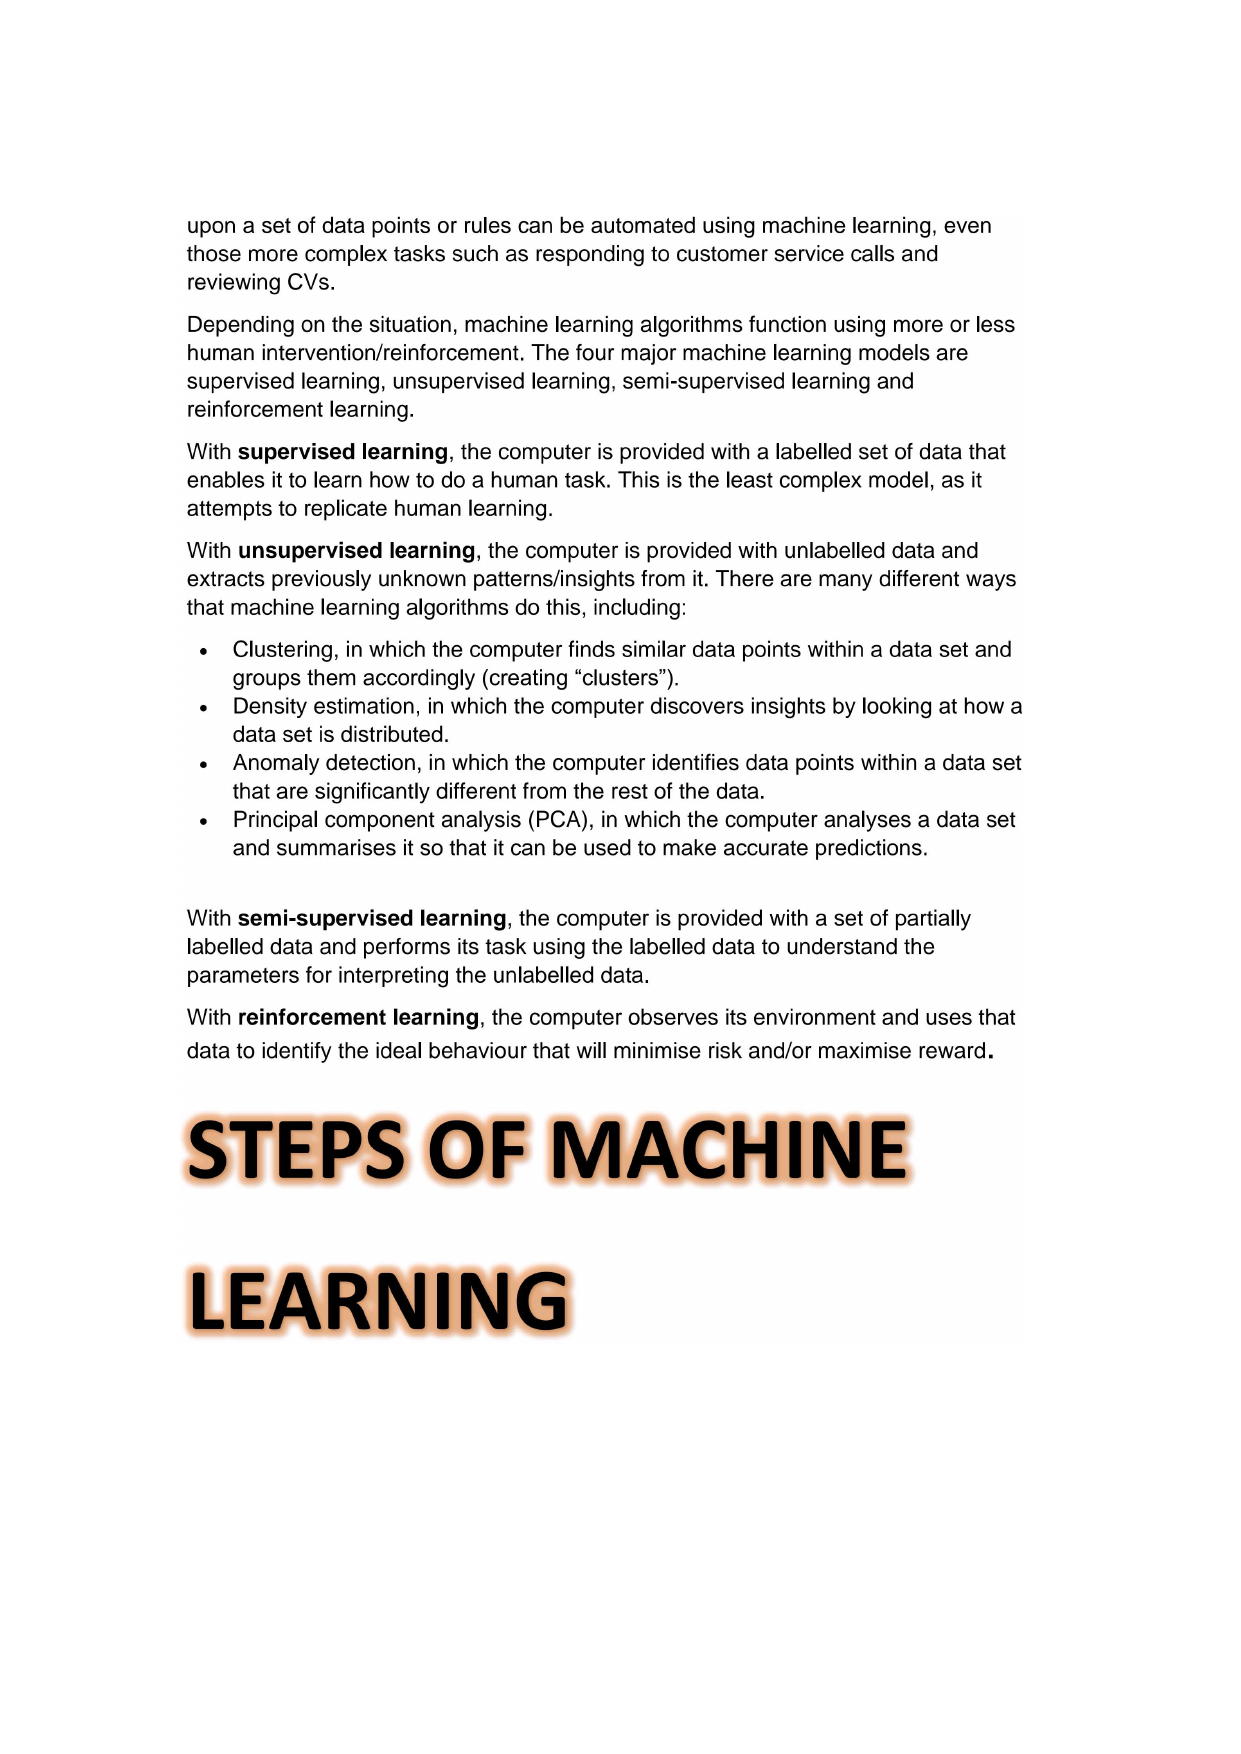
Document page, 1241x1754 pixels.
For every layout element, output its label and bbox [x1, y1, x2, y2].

picture [178, 216, 1023, 1345]
